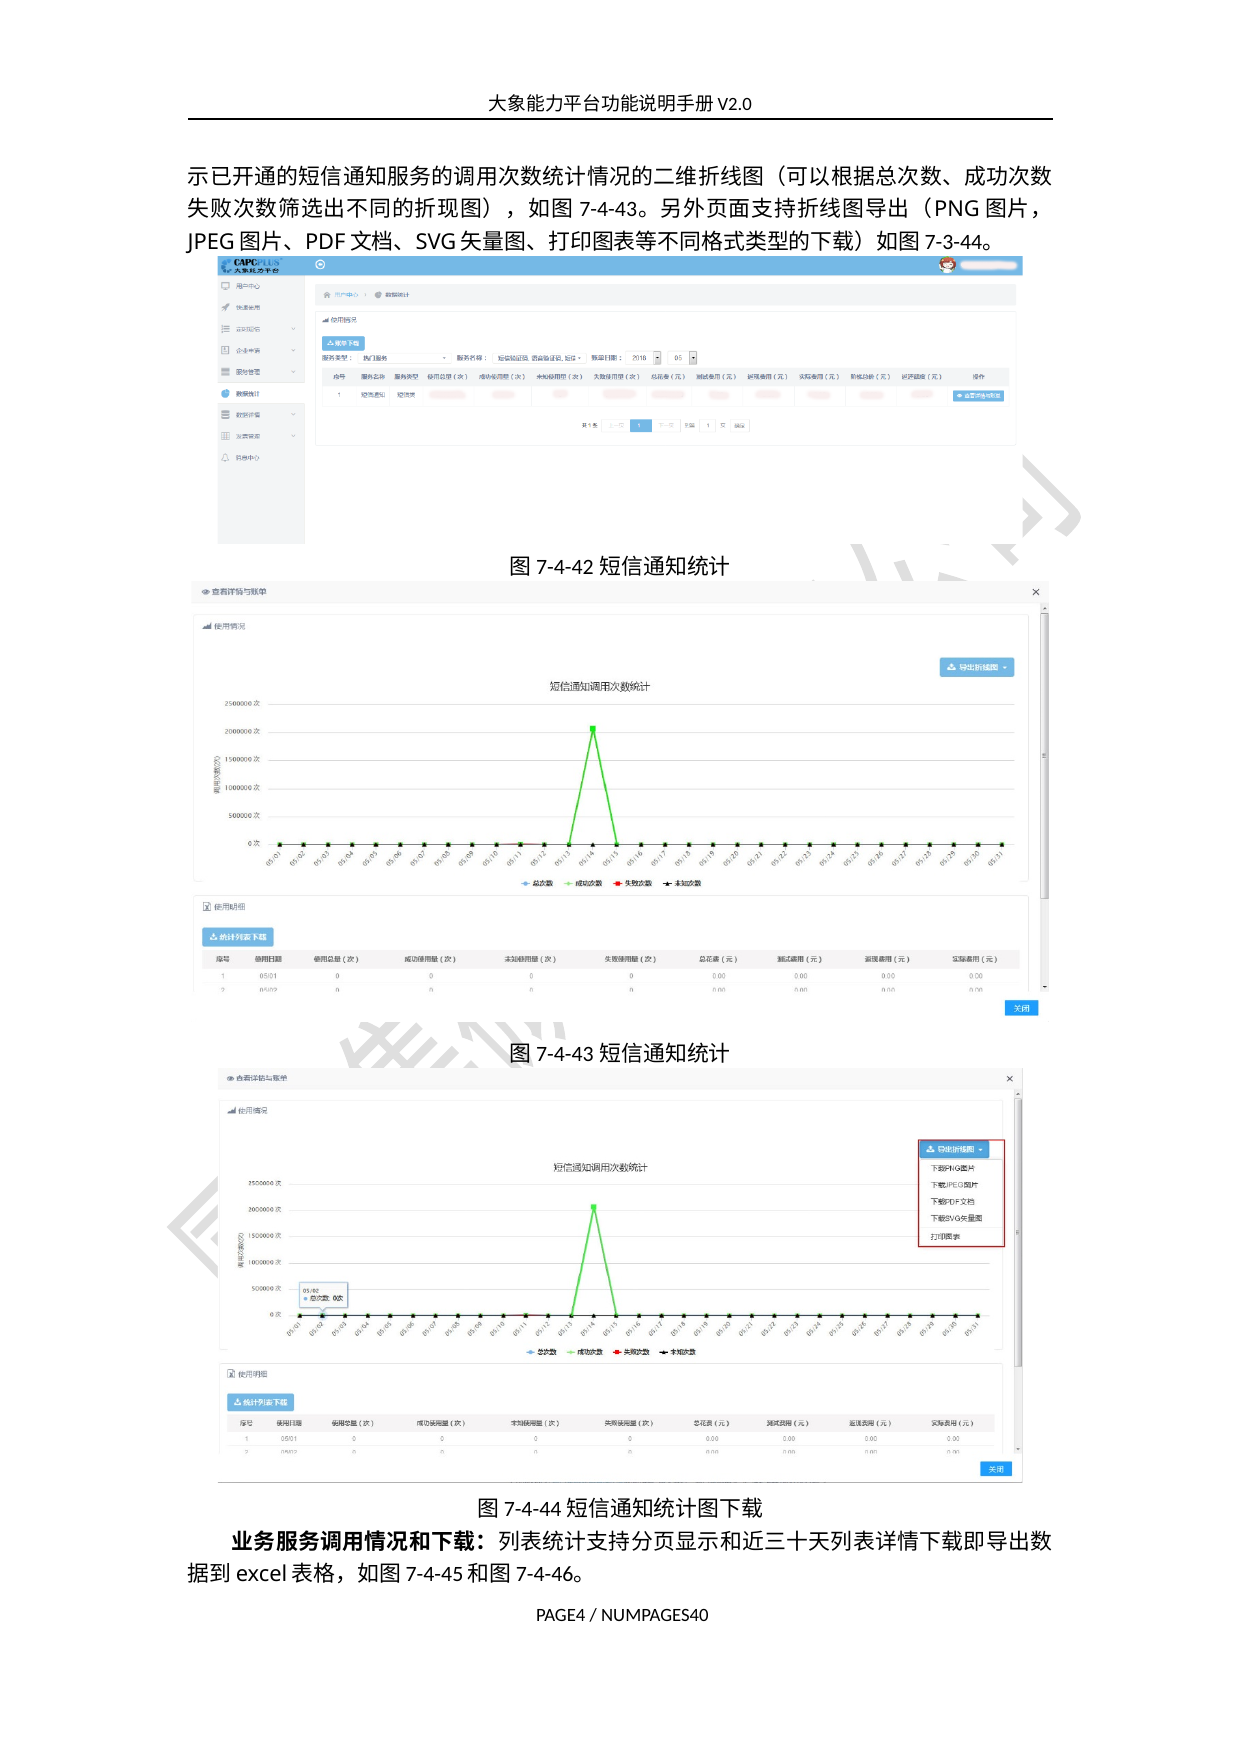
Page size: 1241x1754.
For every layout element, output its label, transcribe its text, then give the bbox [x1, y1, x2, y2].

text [187, 158, 1053, 256]
picture [191, 581, 1049, 1022]
text 图7-4-43 短信通知统计 [187, 1036, 1053, 1068]
picture [217, 1068, 1023, 1483]
text 图7-4-44 短信通知统计图下载 [187, 1491, 1053, 1523]
text 图7-4-42 短信通知统计 [187, 548, 1053, 581]
picture [217, 256, 1023, 544]
text 业务服务调用情况和下载：列表统计支持分页显示和近三十天列表详情下载即导出数据到excel表格，如图7-4-45和图7-4-46。 [187, 1523, 1053, 1588]
